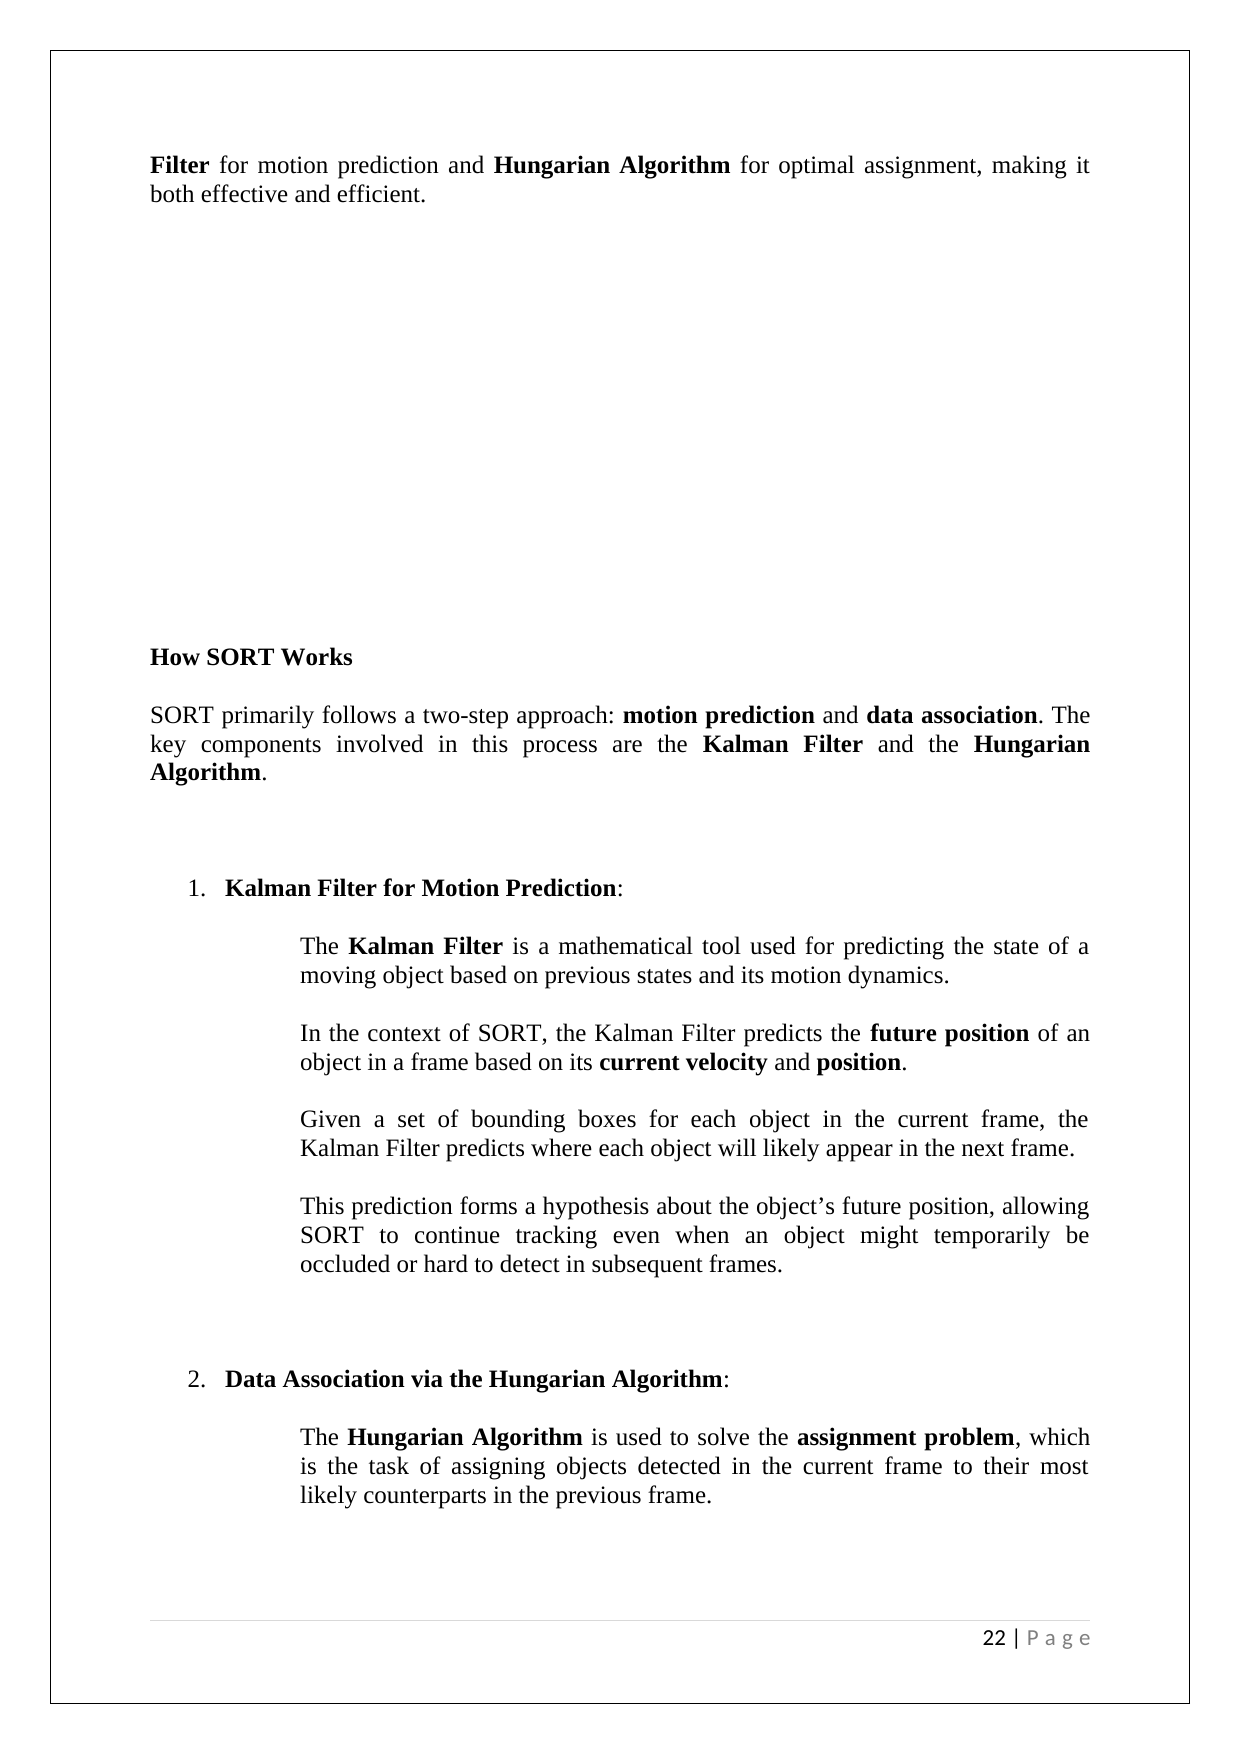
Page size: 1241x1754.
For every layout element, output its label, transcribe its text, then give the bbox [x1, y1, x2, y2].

list Kalman Filter for Motion Prediction: [187, 873, 1090, 902]
text How SORT Works [150, 642, 1090, 671]
text The Kalman Filter is a mathematical tool used for predicting the state of a moving object based on previous states and its motion dynamics. [300, 931, 1090, 989]
text SORT primarily follows a two-step approach: motion prediction and data association. The key components involved in this process are the Kalman Filter and the Hungarian Algorithm. [150, 700, 1090, 786]
text In the context of SORT, the Kalman Filter predicts the future position of an object in a frame based on its current velocity and position. [300, 1018, 1090, 1075]
text This prediction forms a hypothesis about the object’s future position, allowing SORT to continue tracking even when an object might temporarily be occluded or hard to detect in subsequent frames. [300, 1191, 1090, 1277]
list Data Association via the Hungarian Algorithm: [187, 1364, 1090, 1393]
text Given a set of bounding boxes for each object in the current frame, the Kalman Filter predicts where each object will likely appear in the next frame. [300, 1104, 1090, 1162]
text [150, 150, 1090, 207]
text The Hungarian Algorithm is used to solve the assignment problem, which is the task of assigning objects detected in the current frame to their most likely counterparts in the previous frame. [300, 1422, 1090, 1509]
